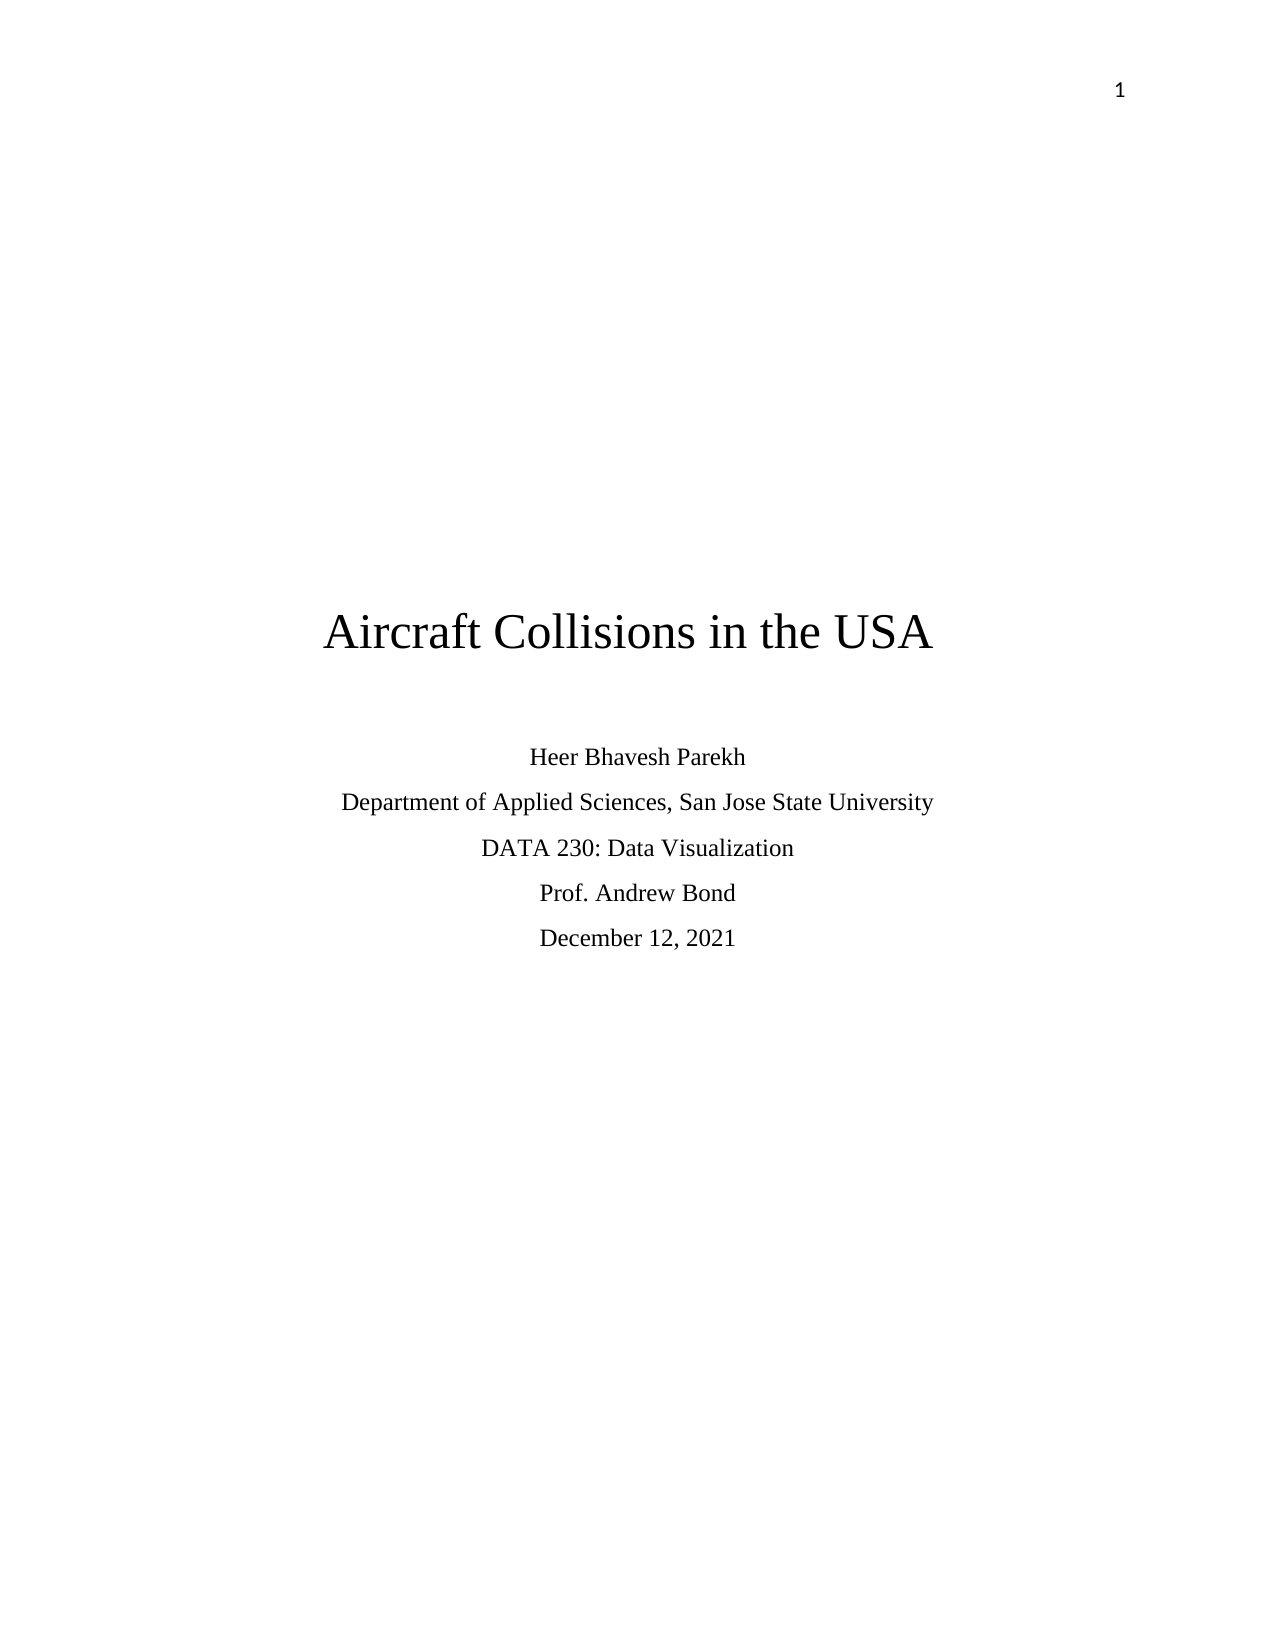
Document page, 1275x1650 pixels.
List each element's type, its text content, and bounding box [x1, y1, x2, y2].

text Department of Applied Sciences, San Jose State University [150, 787, 1125, 816]
text Prof. Andrew Bond [150, 878, 1125, 907]
text Heer Bhavesh Parekh [150, 742, 1125, 771]
subtitle Aircraft Collisions in the USA [150, 602, 1106, 659]
text DATA 230: Data Visualization [150, 833, 1125, 861]
text December 12, 2021 [150, 923, 1125, 952]
